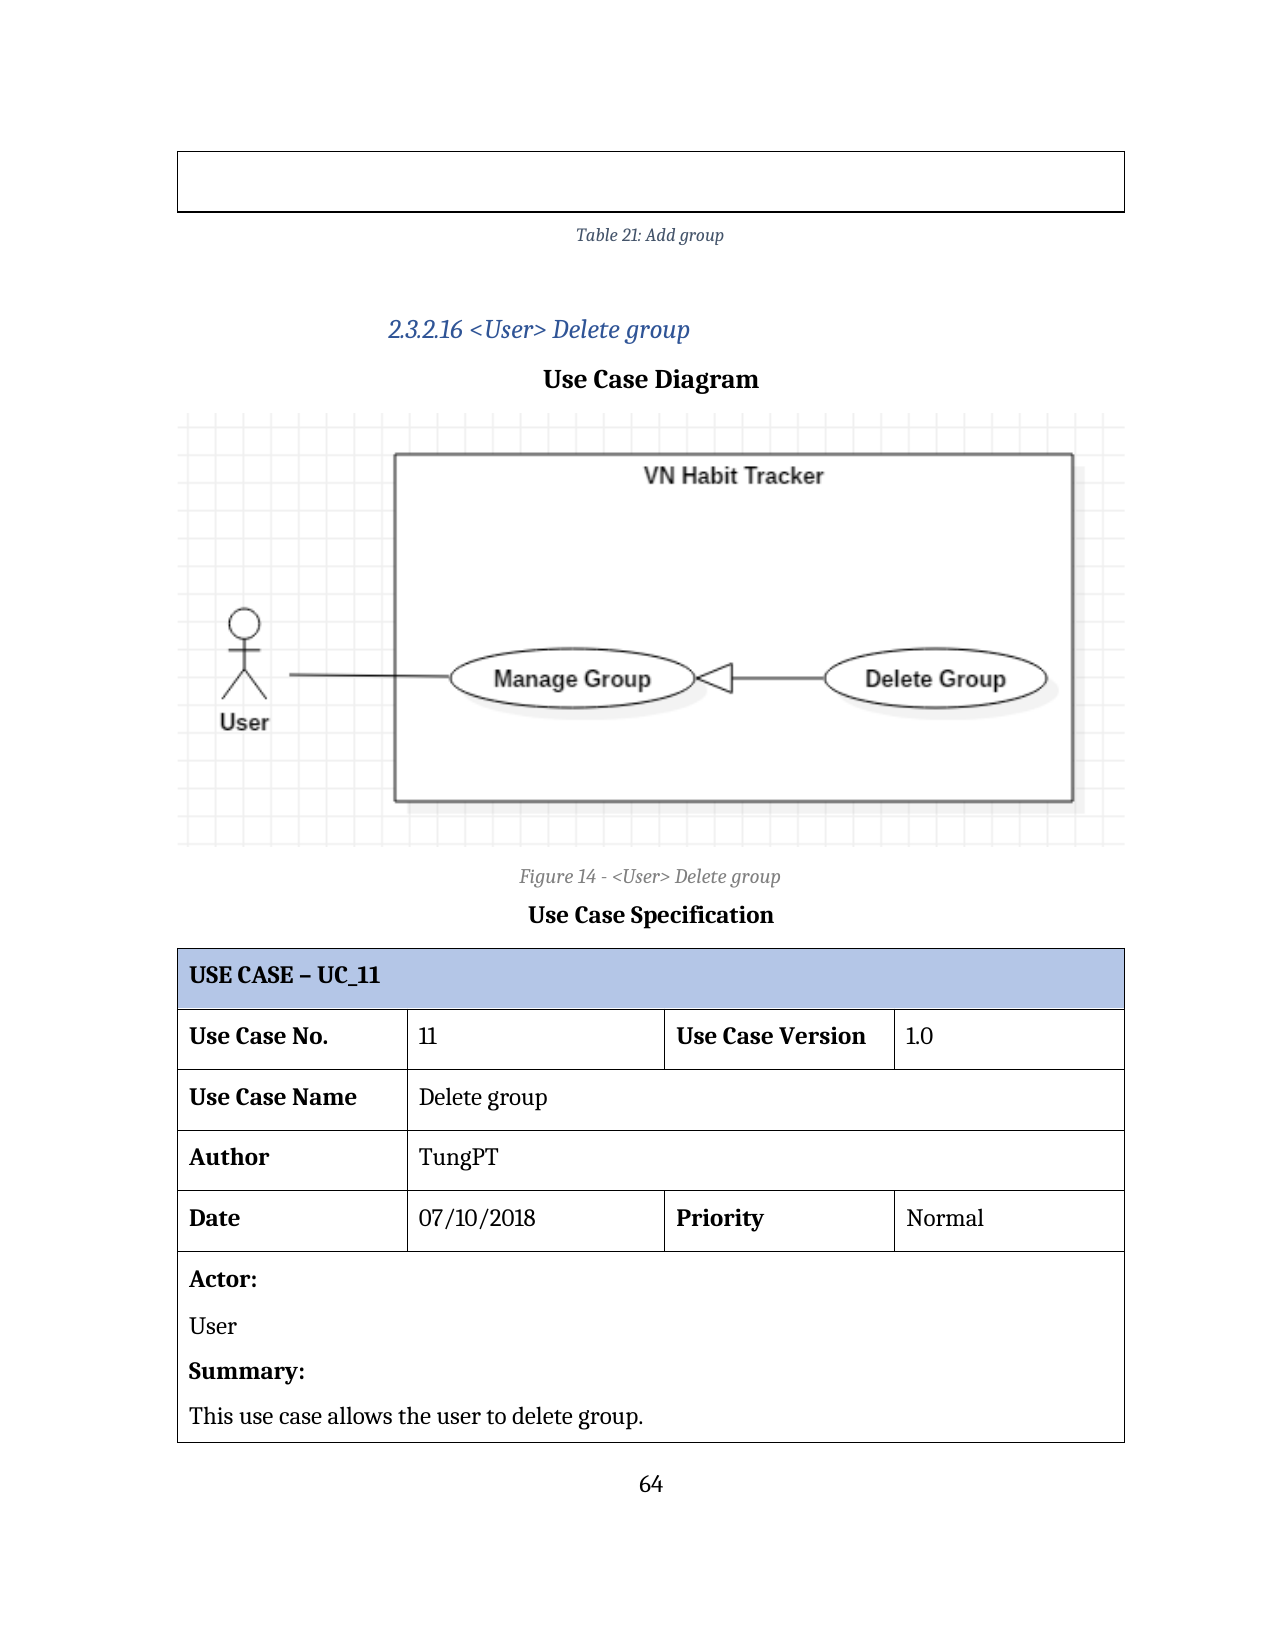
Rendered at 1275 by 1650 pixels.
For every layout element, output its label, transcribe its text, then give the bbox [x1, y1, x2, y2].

list Use Case Specification [177, 901, 1125, 929]
table_cell Date [178, 1191, 407, 1251]
table_cell Priority [665, 1191, 894, 1251]
list Figure 14 - <User> Delete group [177, 865, 1125, 889]
table_cell Normal [895, 1191, 1124, 1251]
table_cell Author [178, 1131, 407, 1190]
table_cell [178, 152, 1124, 211]
table_header USE CASE – UC_11 [178, 949, 1124, 1008]
table_cell Use Case Name [178, 1070, 407, 1130]
table_cell Delete group [408, 1070, 1124, 1130]
table_cell Use Case Version [665, 1010, 894, 1069]
table_cell Use Case No. [178, 1010, 407, 1069]
table_cell TungPT [408, 1131, 1124, 1190]
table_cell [178, 1252, 1124, 1442]
picture [177, 413, 1125, 847]
table_cell 07/10/2018 [408, 1191, 664, 1251]
text Use Case Diagram [177, 364, 1125, 395]
list <User> Delete group [388, 314, 1125, 346]
table_cell 1.0 [895, 1010, 1124, 1069]
table_cell 11 [408, 1010, 664, 1069]
